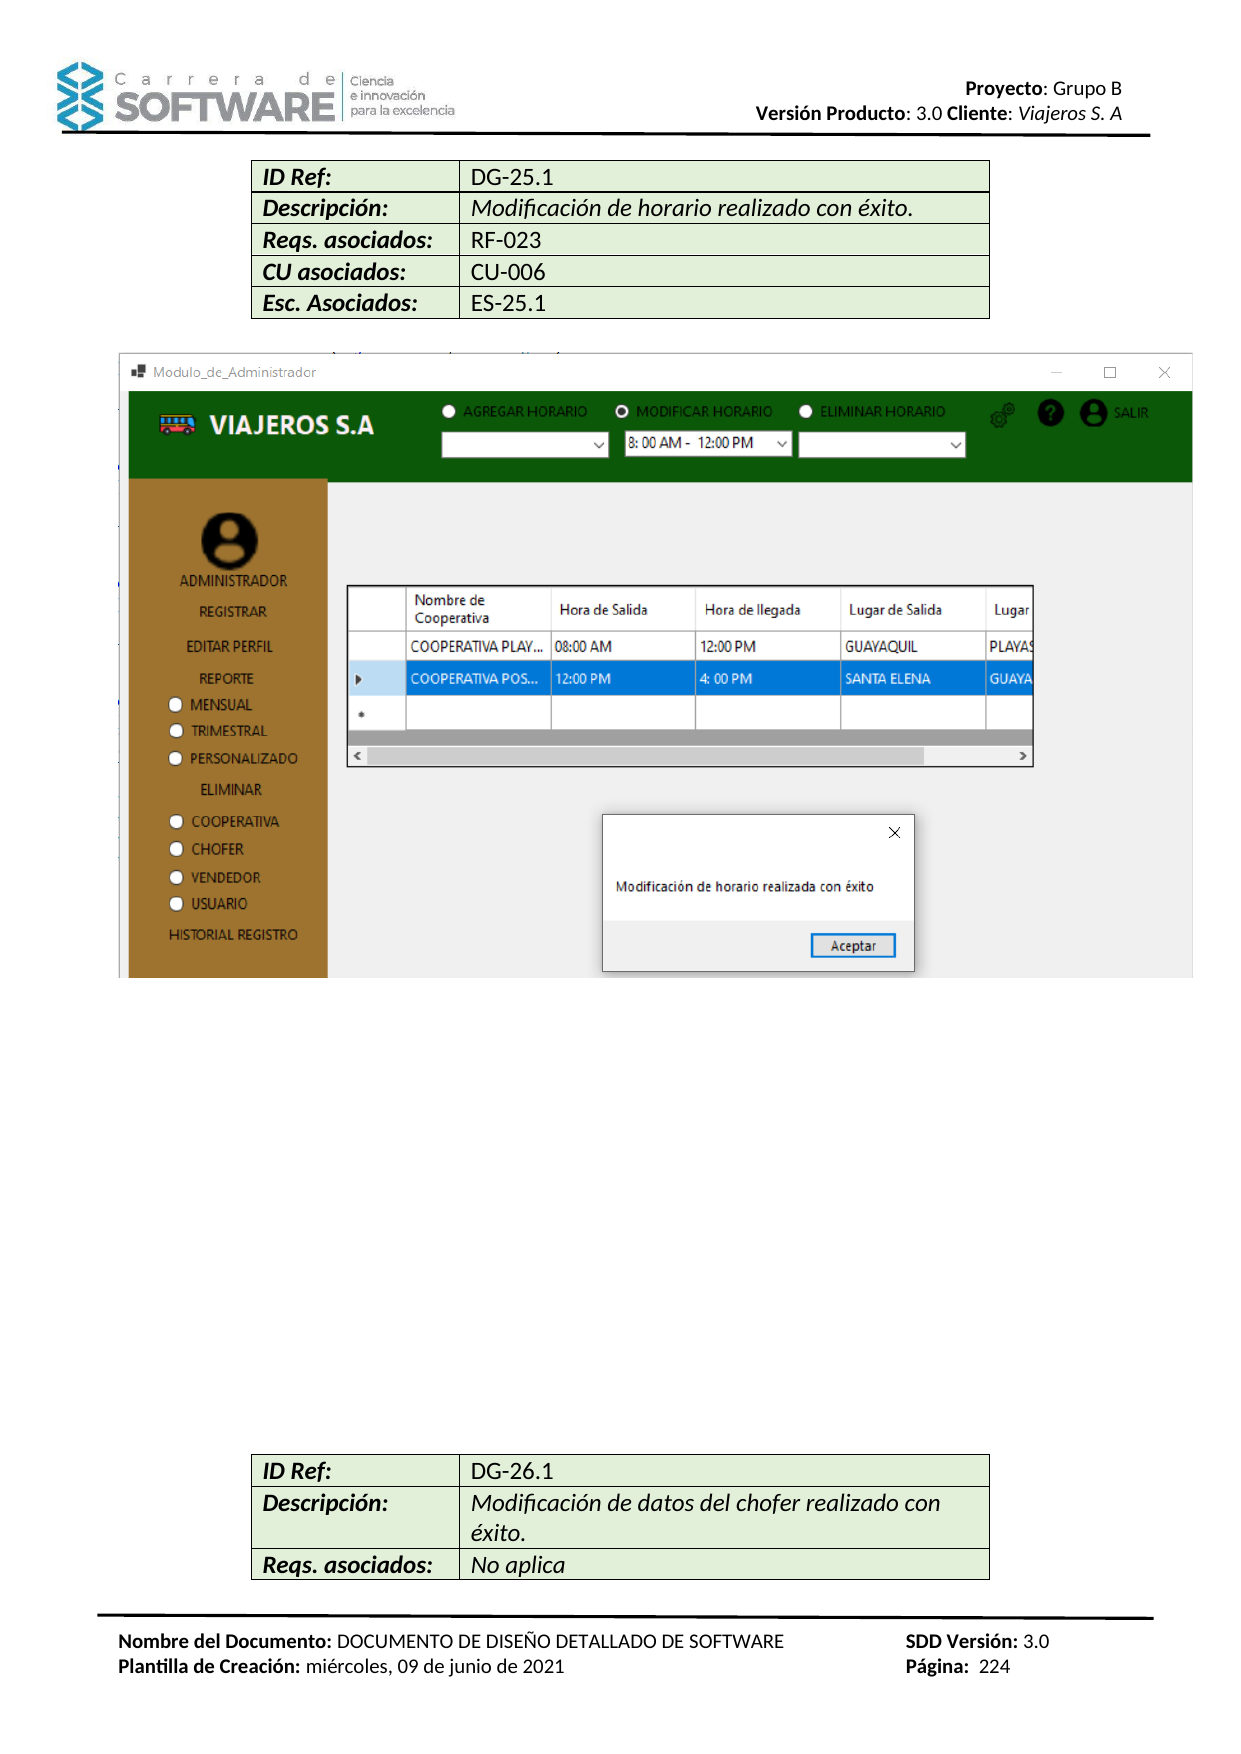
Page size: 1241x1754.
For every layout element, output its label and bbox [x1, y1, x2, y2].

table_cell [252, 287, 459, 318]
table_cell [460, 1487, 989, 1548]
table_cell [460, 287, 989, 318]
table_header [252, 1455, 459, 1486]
picture [118, 352, 1193, 978]
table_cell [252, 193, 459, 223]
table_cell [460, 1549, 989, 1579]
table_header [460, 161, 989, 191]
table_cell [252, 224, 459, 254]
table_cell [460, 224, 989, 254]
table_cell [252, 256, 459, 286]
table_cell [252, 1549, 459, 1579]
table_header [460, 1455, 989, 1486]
picture [46, 46, 461, 154]
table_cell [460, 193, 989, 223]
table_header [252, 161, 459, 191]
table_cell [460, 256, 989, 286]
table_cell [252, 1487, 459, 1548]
